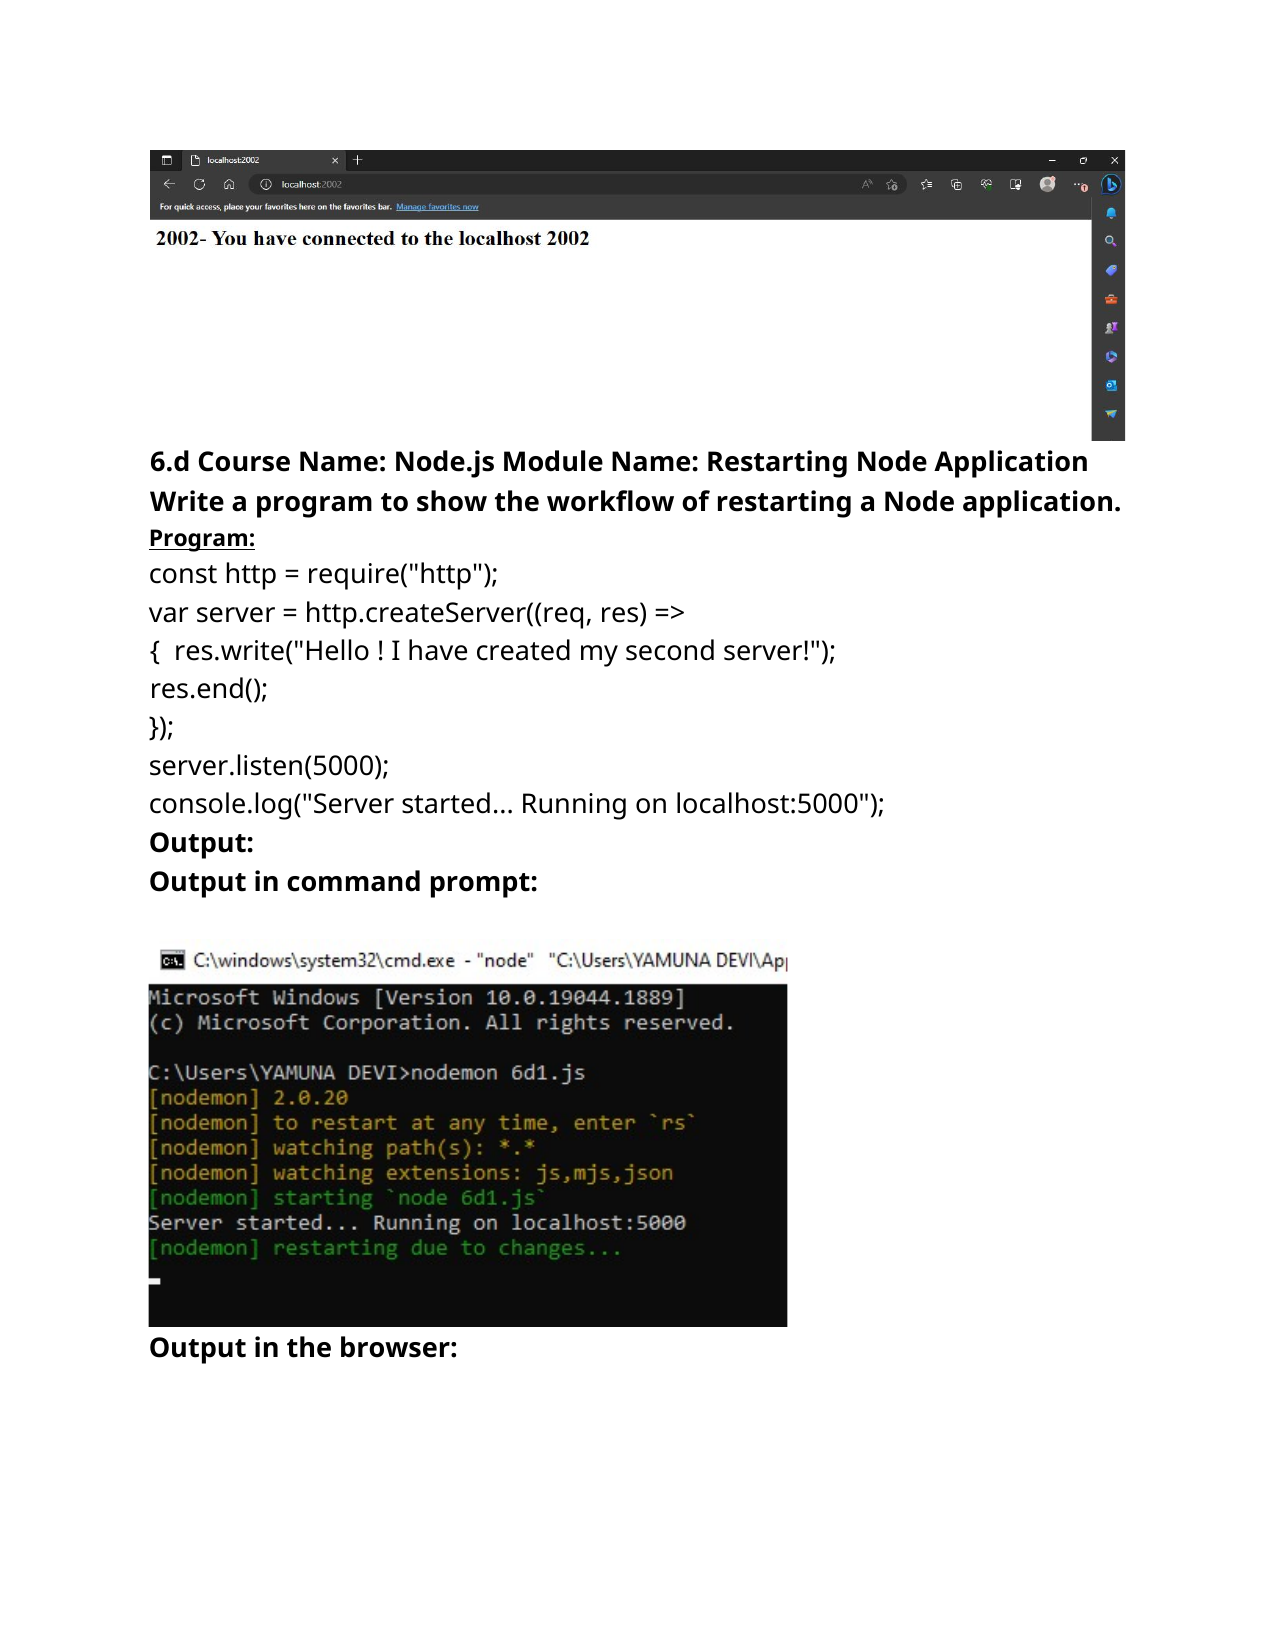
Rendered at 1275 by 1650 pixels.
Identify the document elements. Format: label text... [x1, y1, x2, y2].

text server.listen(5000); [148, 746, 1107, 783]
text const http = require("http"); [148, 555, 1107, 592]
text }); [148, 708, 927, 745]
text Output in command prompt: [148, 862, 1016, 899]
text var server = http.createServer((req, res) => { res.write("Hello ! I have created my second server!"); res.end(); [148, 593, 927, 706]
text 6.d Course Name: Node.js Module Name: Restarting Node Application Write a program to show the workflow of restarting a Node application. [150, 443, 1125, 519]
text Output: [148, 823, 1107, 860]
text console.log("Server started... Running on localhost:5000"); [148, 785, 1107, 822]
text Output in the browser: [148, 1328, 1107, 1365]
picture [148, 939, 788, 1327]
text Program: [148, 522, 304, 553]
picture [150, 150, 1125, 441]
